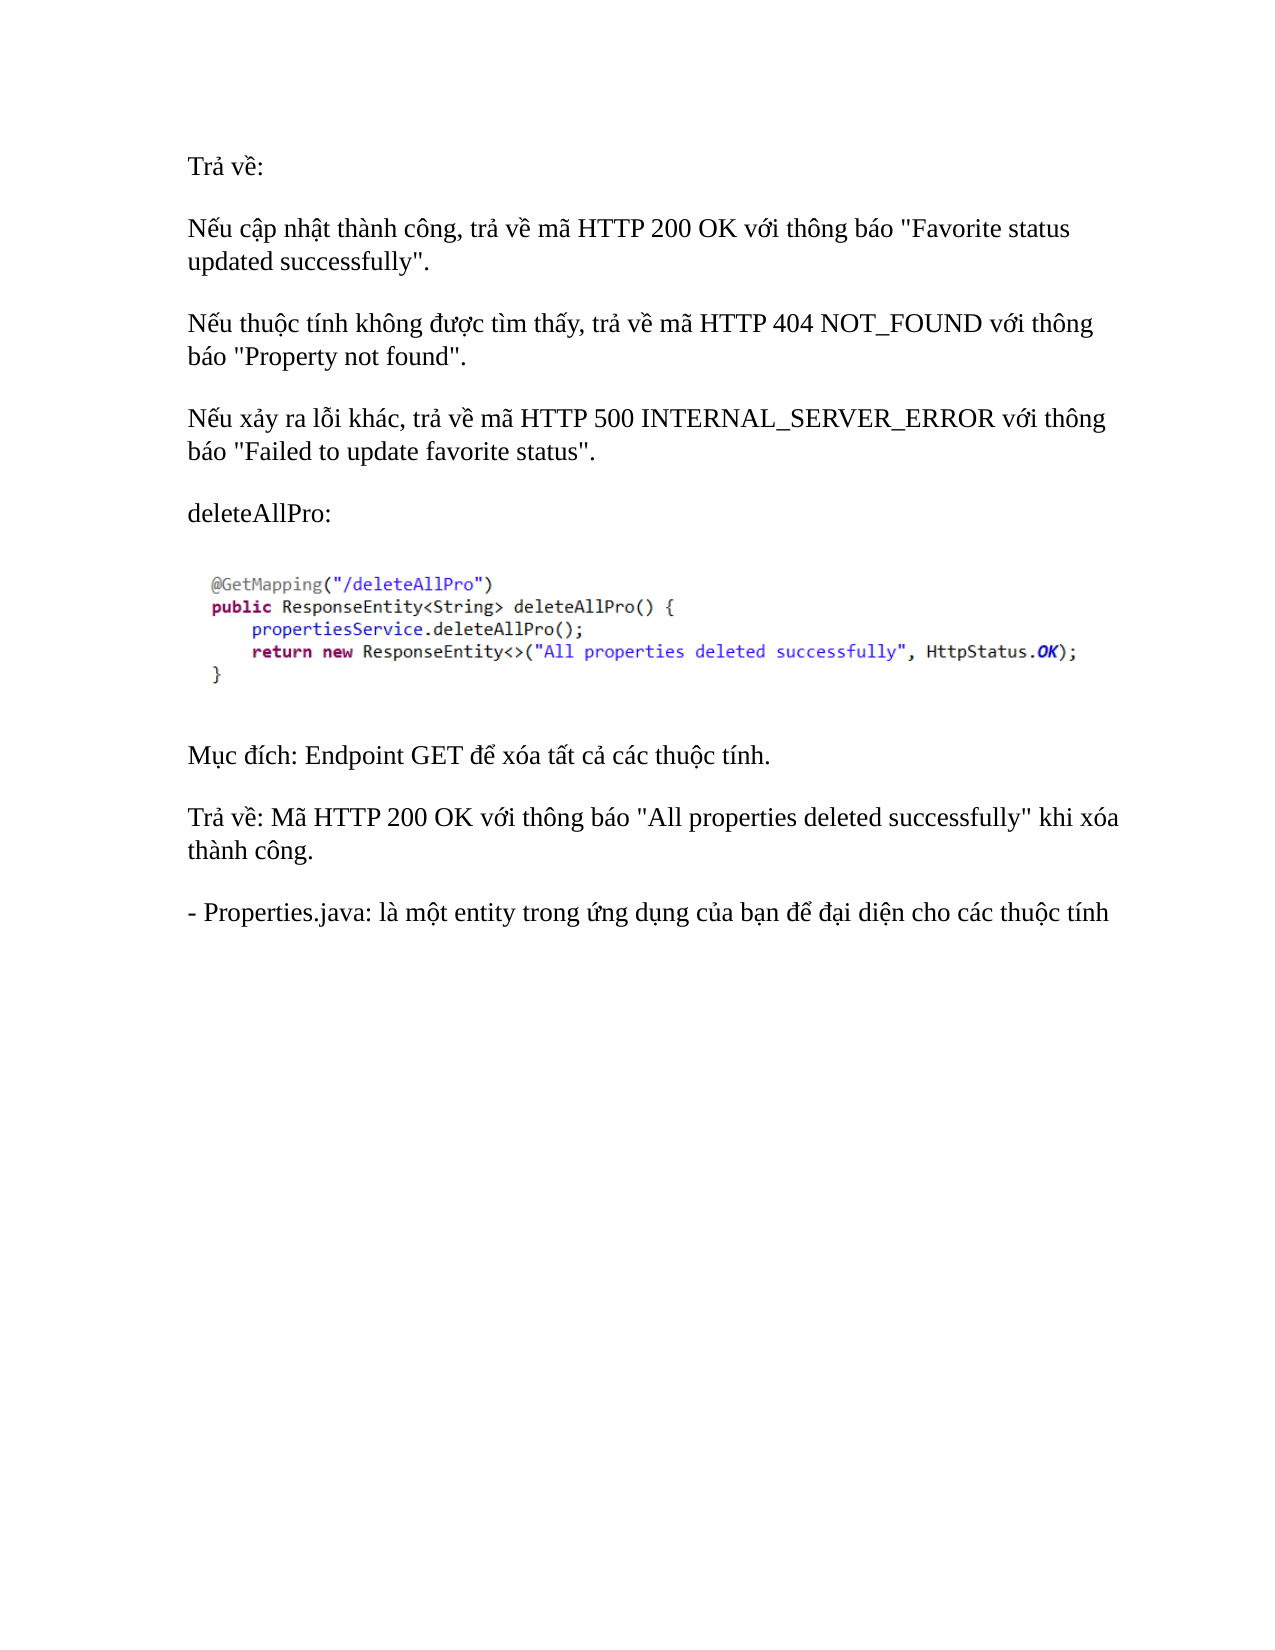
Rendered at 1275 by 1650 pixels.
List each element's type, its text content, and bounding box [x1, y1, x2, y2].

text Trả về: Mã HTTP 200 OK với thông báo "All properties deleted successfully" khi xóa thành công. [187, 801, 1125, 865]
text Mục đích: Endpoint GET để xóa tất cả các thuộc tính. [187, 739, 1125, 770]
text Trả về: [187, 150, 1125, 181]
text Nếu thuộc tính không được tìm thấy, trả về mã HTTP 404 NOT_FOUND với thông báo "Property not found". [187, 307, 1125, 371]
text Nếu xảy ra lỗi khác, trả về mã HTTP 500 INTERNAL_SERVER_ERROR với thông báo "Failed to update favorite status". [187, 402, 1125, 466]
picture [187, 559, 1163, 708]
text Nếu cập nhật thành công, trả về mã HTTP 200 OK với thông báo "Favorite status updated successfully". [187, 212, 1125, 276]
text - Properties.java: là một entity trong ứng dụng của bạn để đại diện cho các thuộc tính [187, 896, 1125, 927]
text deleteAllPro: [187, 497, 1125, 528]
